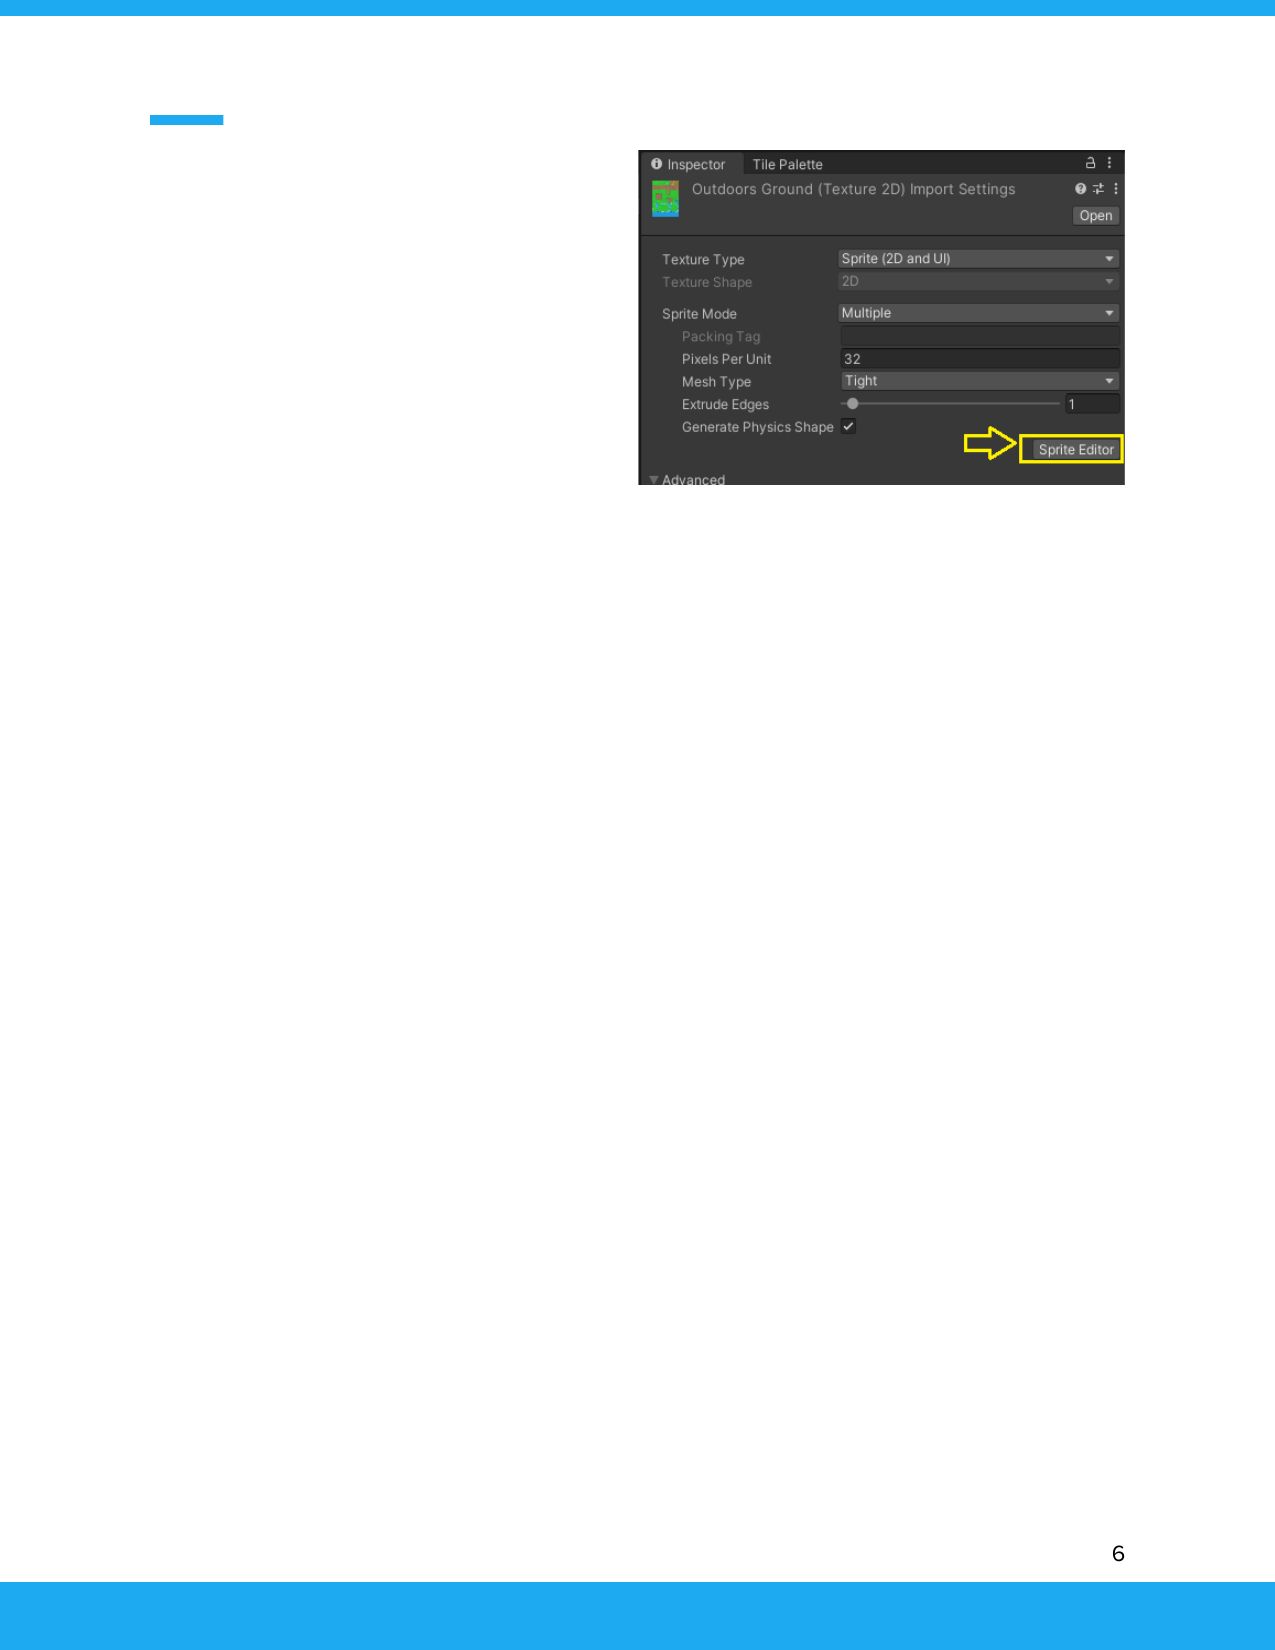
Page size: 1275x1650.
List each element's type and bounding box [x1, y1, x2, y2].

picture [150, 115, 224, 125]
picture [638, 150, 1125, 485]
picture [0, 0, 1275, 16]
picture [0, 1582, 1275, 1650]
